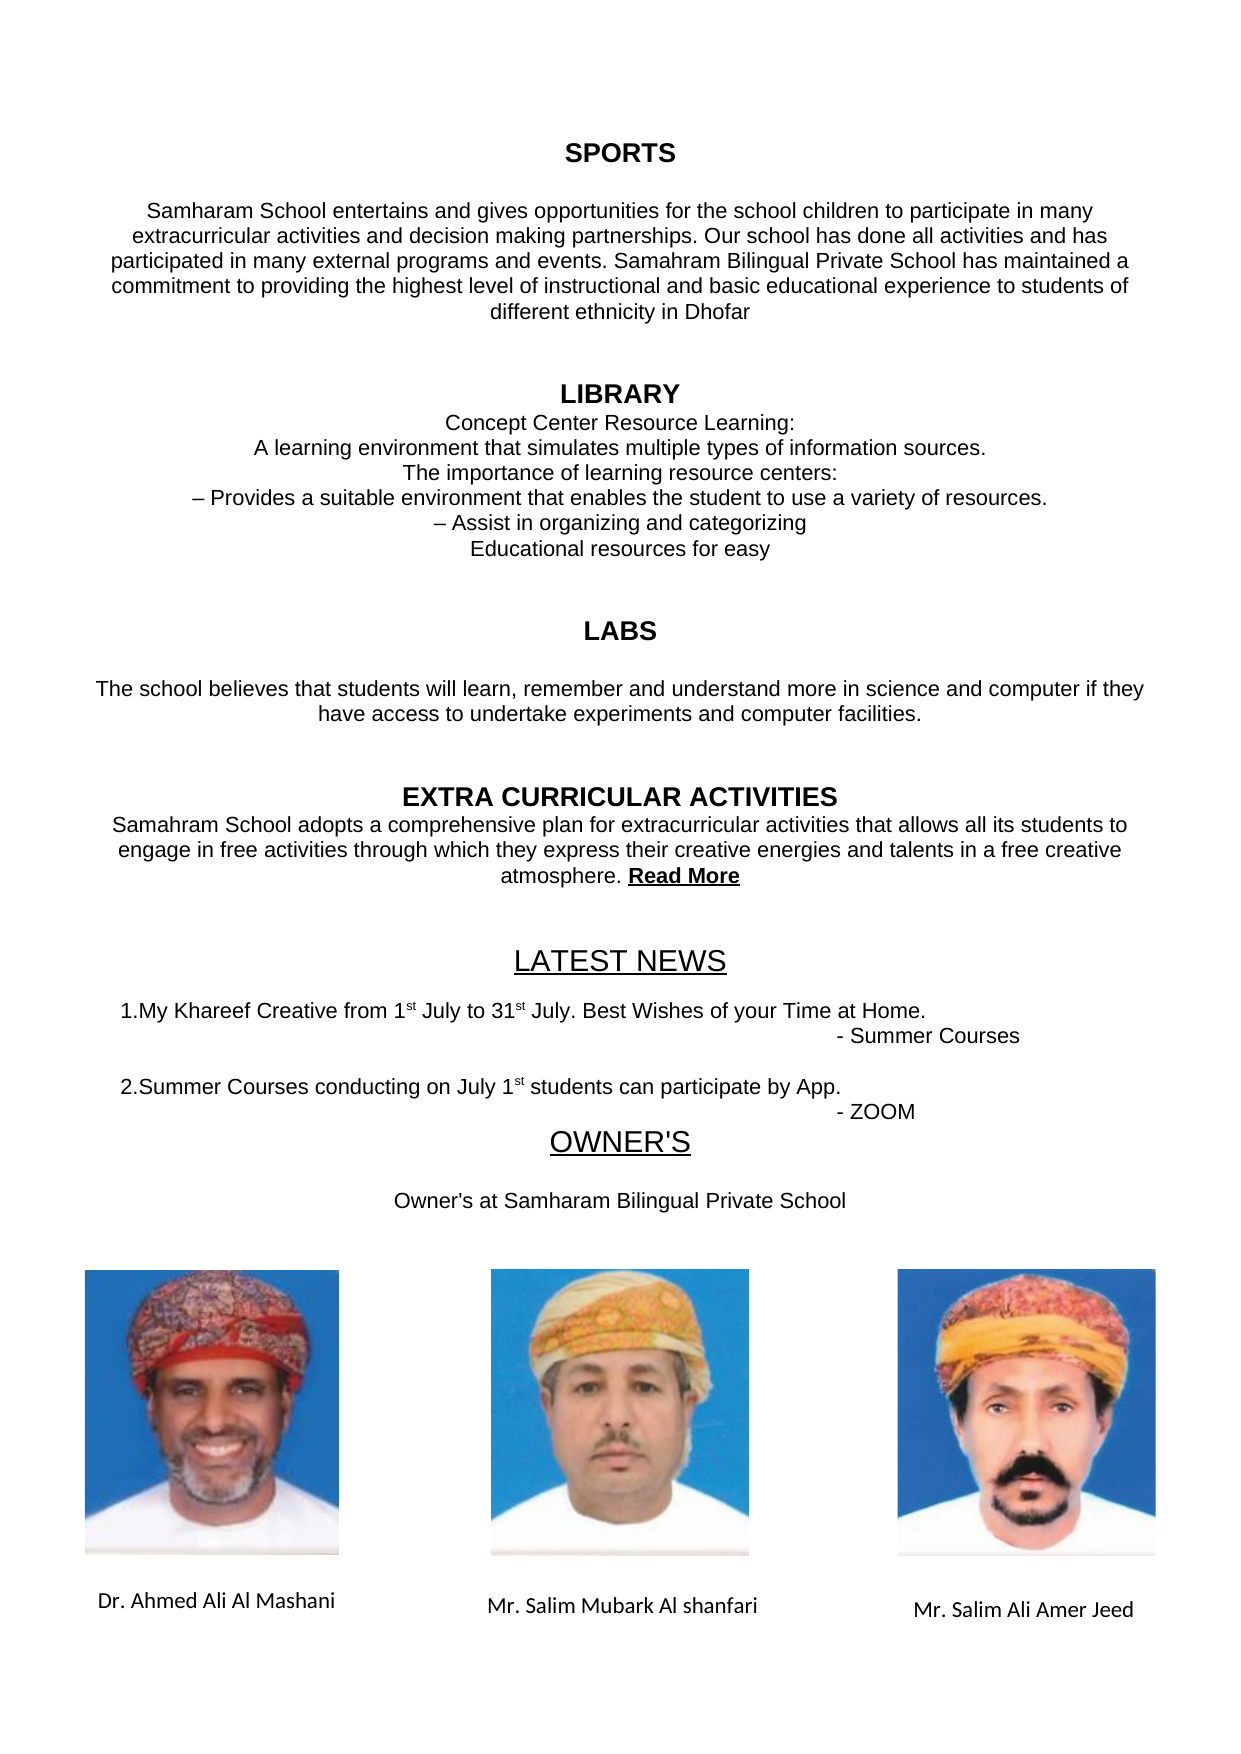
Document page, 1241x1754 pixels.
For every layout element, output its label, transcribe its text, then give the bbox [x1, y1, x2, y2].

text The school believes that students will learn, remember and understand more in science and computer if they have access to undertake experiments and computer facilities. [83, 676, 1157, 726]
text Concept Center Resource Learning: A learning environment that simulates multiple types of information sources. The importance of learning resource centers: – Provides a suitable environment that enables the student to use a variety of resources. – Assist in organizing and categorizing [83, 409, 1157, 536]
text Samharam School entertains and gives opportunities for the school children to participate in many extracurricular activities and decision making partnerships. Our school has done all activities and has participated in many external programs and events. Samahram Bilingual Private School has maintained a commitment to providing the highest level of instructional and basic educational experience to students of different ethnicity in Dhofar [83, 198, 1157, 324]
text Samahram School adopts a comprehensive plan for extracurricular activities that allows all its students to engage in free activities through which they express their creative energies and talents in a free creative atmosphere. Read More [83, 812, 1157, 888]
list 2.Summer Courses conducting on July 1st students can participate by App. [120, 1074, 1157, 1099]
subtitle EXTRA CURRICULAR ACTIVITIES [83, 781, 1157, 812]
text Educational resources for easy [83, 536, 1157, 561]
subtitle OWNER'S [83, 1124, 1157, 1159]
list 1.My Khareef Creative from 1st July to 31st July. Best Wishes of your Time at Home. [120, 998, 1157, 1023]
list - ZOOM [120, 1099, 1157, 1124]
subtitle LABS [83, 615, 1157, 647]
picture [896, 1269, 1155, 1553]
text Owner's at Samharam Bilingual Private School [83, 1188, 1157, 1213]
list - Summer Courses [120, 1023, 1157, 1048]
picture [489, 1269, 749, 1553]
subtitle LATEST NEWS [83, 943, 1157, 978]
subtitle LIBRARY [83, 378, 1157, 409]
picture [82, 1270, 339, 1552]
subtitle SPORTS [83, 137, 1157, 169]
